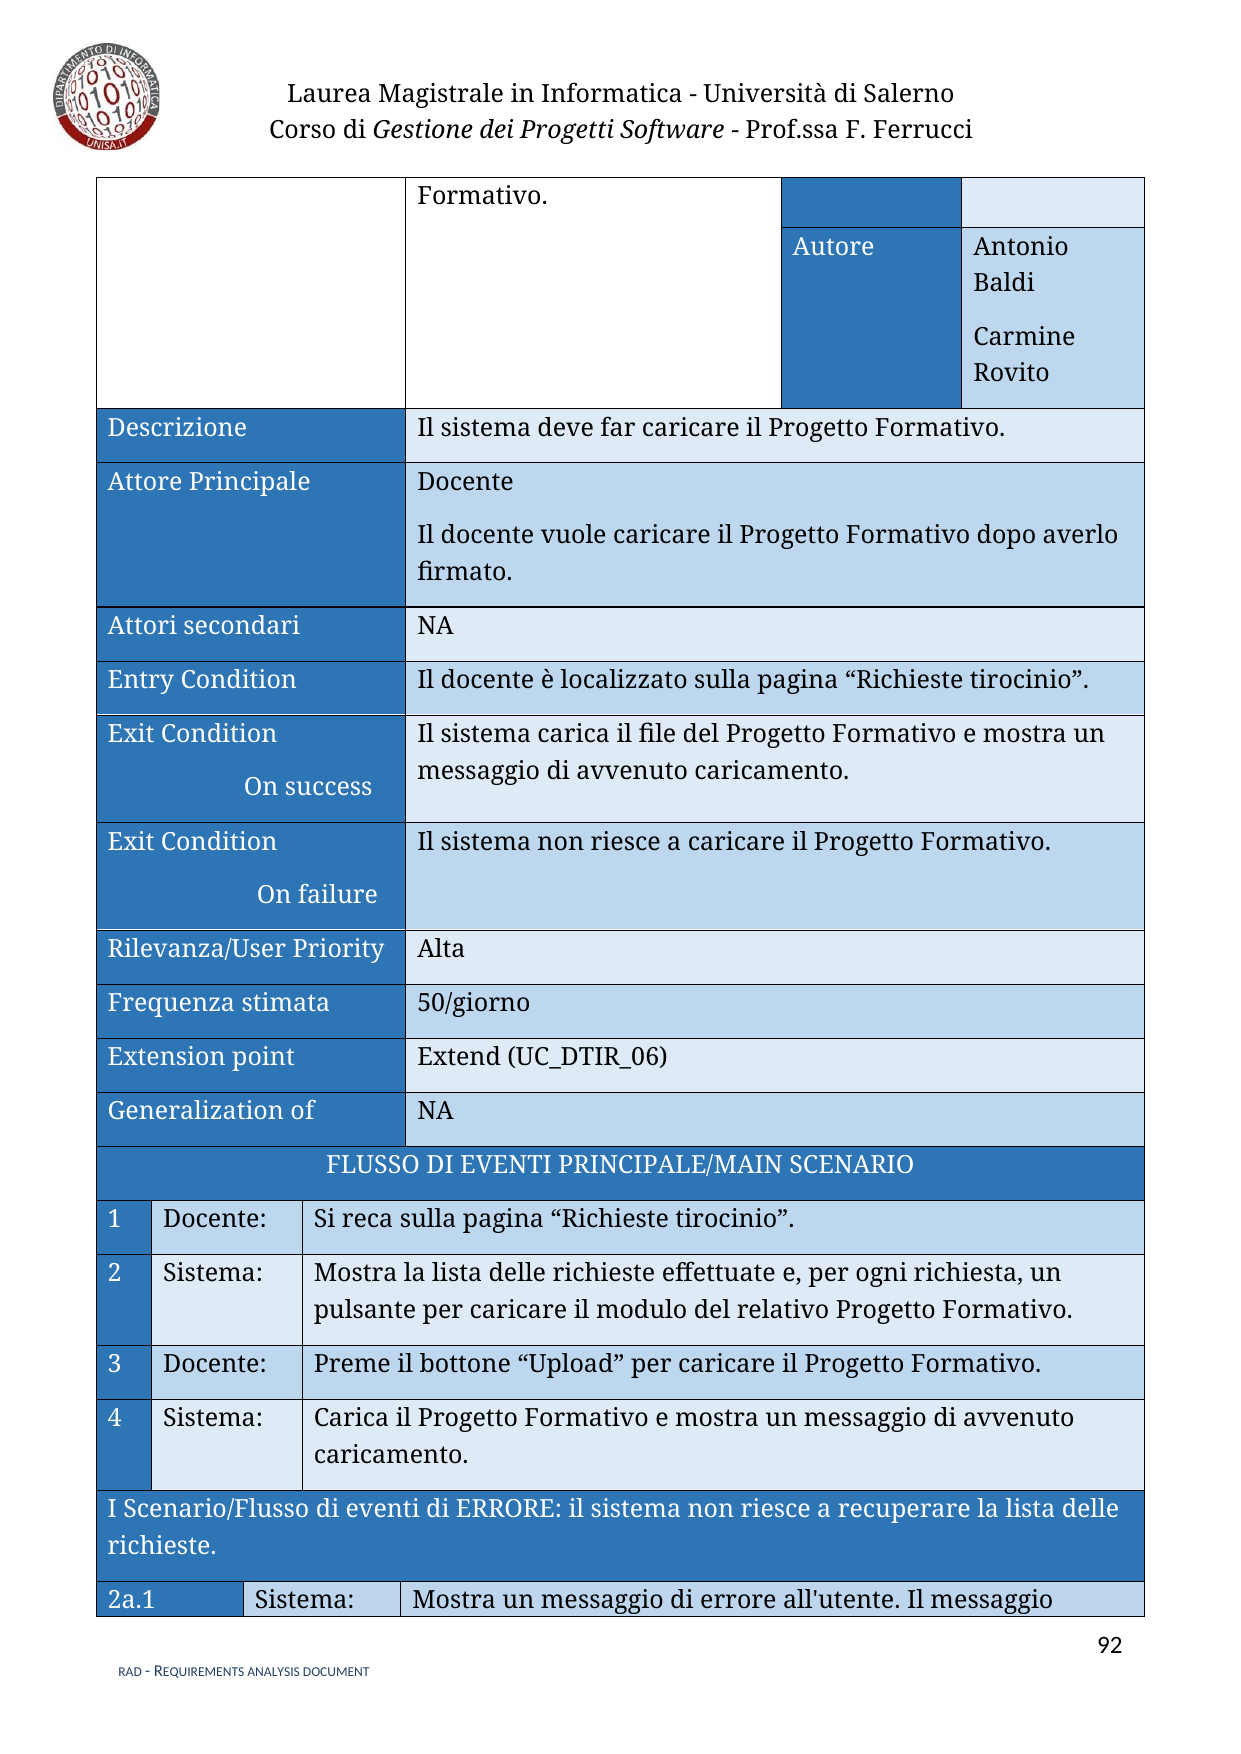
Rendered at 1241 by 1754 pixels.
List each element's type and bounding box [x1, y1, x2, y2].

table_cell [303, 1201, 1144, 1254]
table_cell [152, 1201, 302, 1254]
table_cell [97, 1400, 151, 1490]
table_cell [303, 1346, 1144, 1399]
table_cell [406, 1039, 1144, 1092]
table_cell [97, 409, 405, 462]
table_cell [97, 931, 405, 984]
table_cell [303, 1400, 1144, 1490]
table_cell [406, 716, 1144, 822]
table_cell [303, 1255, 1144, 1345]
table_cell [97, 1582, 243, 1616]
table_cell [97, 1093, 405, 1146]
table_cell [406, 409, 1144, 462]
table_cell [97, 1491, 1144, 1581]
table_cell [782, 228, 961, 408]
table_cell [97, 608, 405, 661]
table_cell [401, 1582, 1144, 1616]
picture [53, 43, 160, 150]
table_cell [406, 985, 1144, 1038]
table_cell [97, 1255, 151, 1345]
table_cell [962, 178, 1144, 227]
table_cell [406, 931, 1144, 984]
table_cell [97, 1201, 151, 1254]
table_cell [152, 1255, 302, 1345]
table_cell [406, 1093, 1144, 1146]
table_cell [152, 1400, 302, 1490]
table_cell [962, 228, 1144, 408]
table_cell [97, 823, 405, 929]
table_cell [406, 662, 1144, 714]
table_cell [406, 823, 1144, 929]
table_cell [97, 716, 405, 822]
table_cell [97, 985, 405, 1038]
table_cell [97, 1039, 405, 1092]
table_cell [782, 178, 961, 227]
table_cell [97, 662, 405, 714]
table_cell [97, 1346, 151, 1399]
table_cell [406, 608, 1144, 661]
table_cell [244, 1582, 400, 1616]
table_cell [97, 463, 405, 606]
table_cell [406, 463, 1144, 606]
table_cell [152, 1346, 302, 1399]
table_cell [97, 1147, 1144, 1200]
